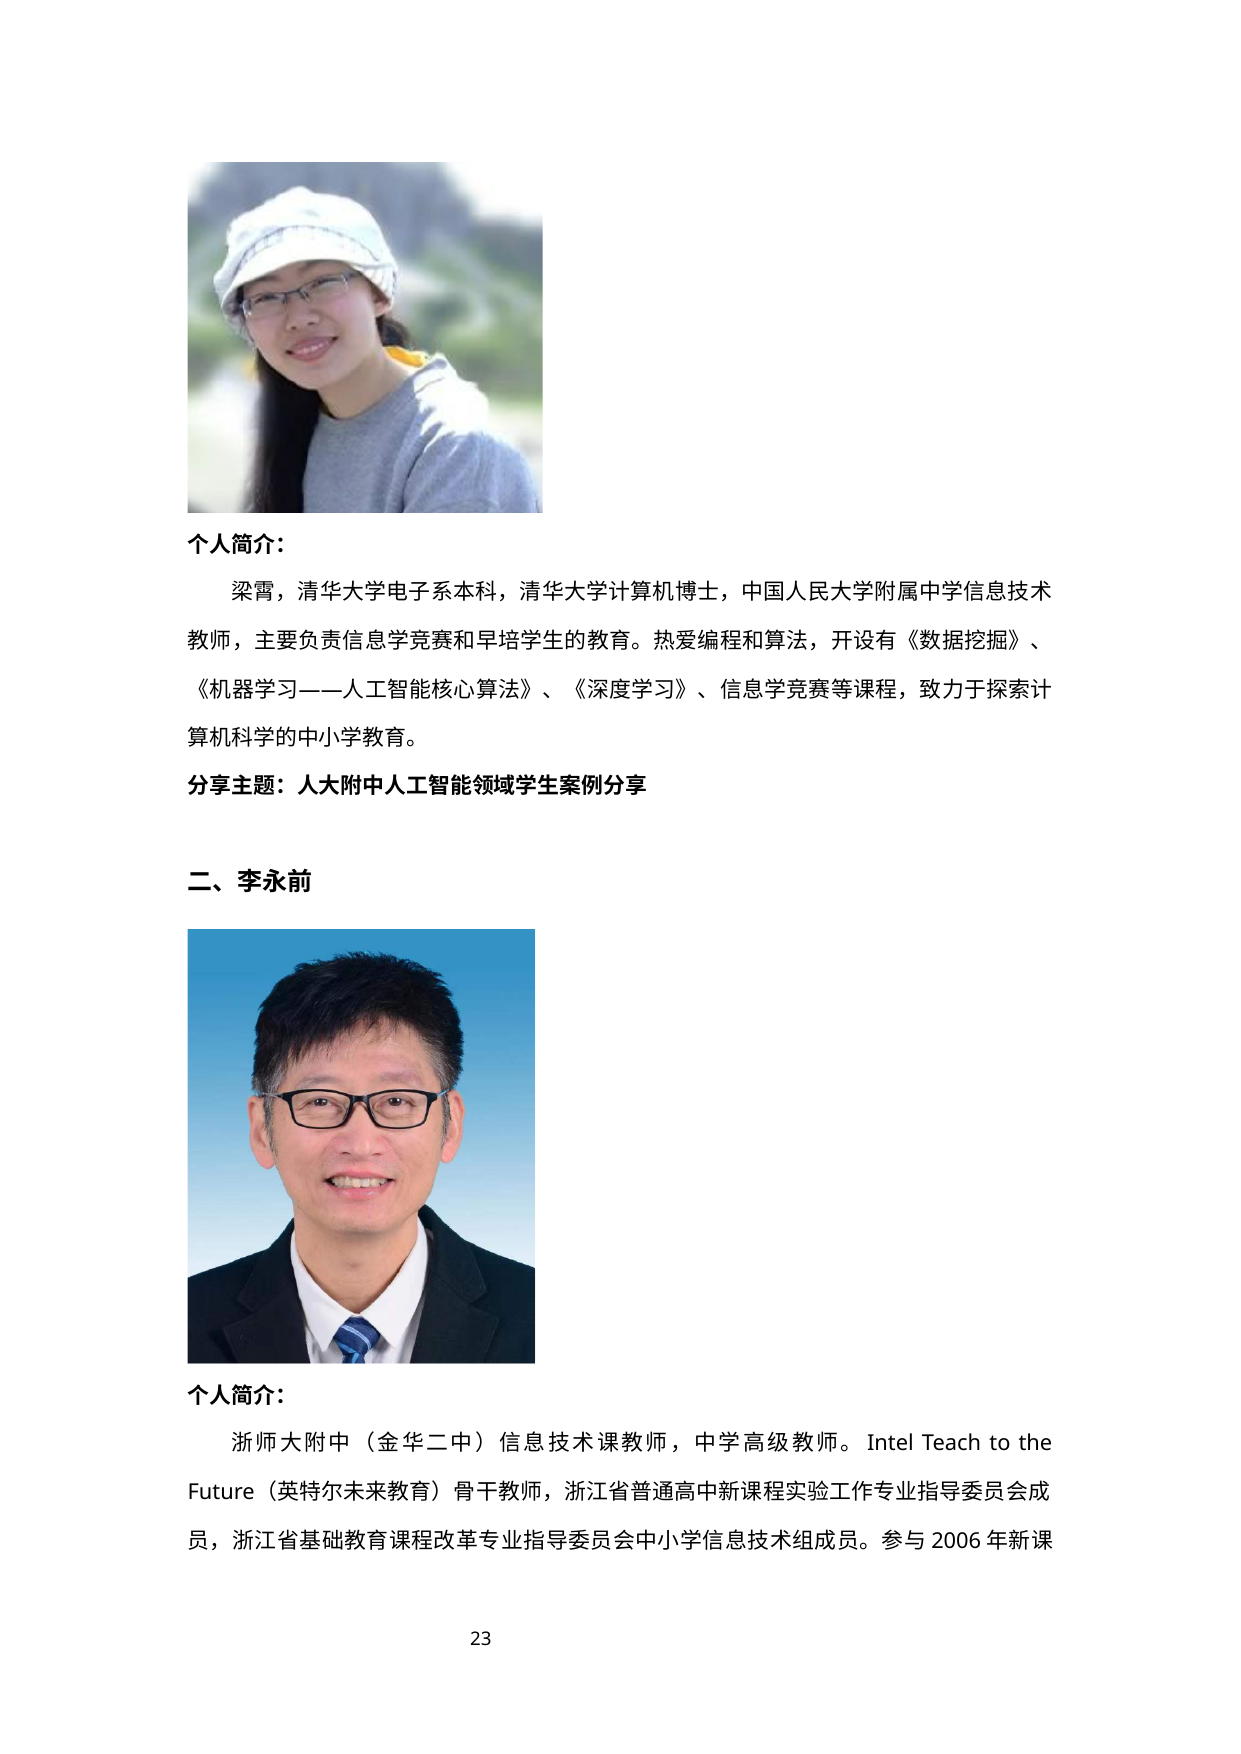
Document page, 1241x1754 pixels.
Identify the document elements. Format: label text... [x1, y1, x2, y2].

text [187, 1426, 1053, 1556]
text 梁霄，清华大学电子系本科，清华大学计算机博士，中国人民大学附属中学信息技术教师，主要负责信息学竞赛和早培学生的教育。热爱编程和算法，开设有《数据挖掘》、《机器学习——人工智能核心算法》、《深度学习》、信息学竞赛等课程，致力于探索计算机科学的中小学教育。 [187, 575, 1053, 753]
text 二、李永前 [187, 848, 1053, 913]
text 个人简介： [187, 1378, 1053, 1411]
picture [187, 162, 543, 513]
text 个人简介： [187, 527, 1053, 560]
picture [187, 929, 536, 1364]
text 分享主题：人大附中人工智能领域学生案例分享 [187, 768, 1053, 801]
